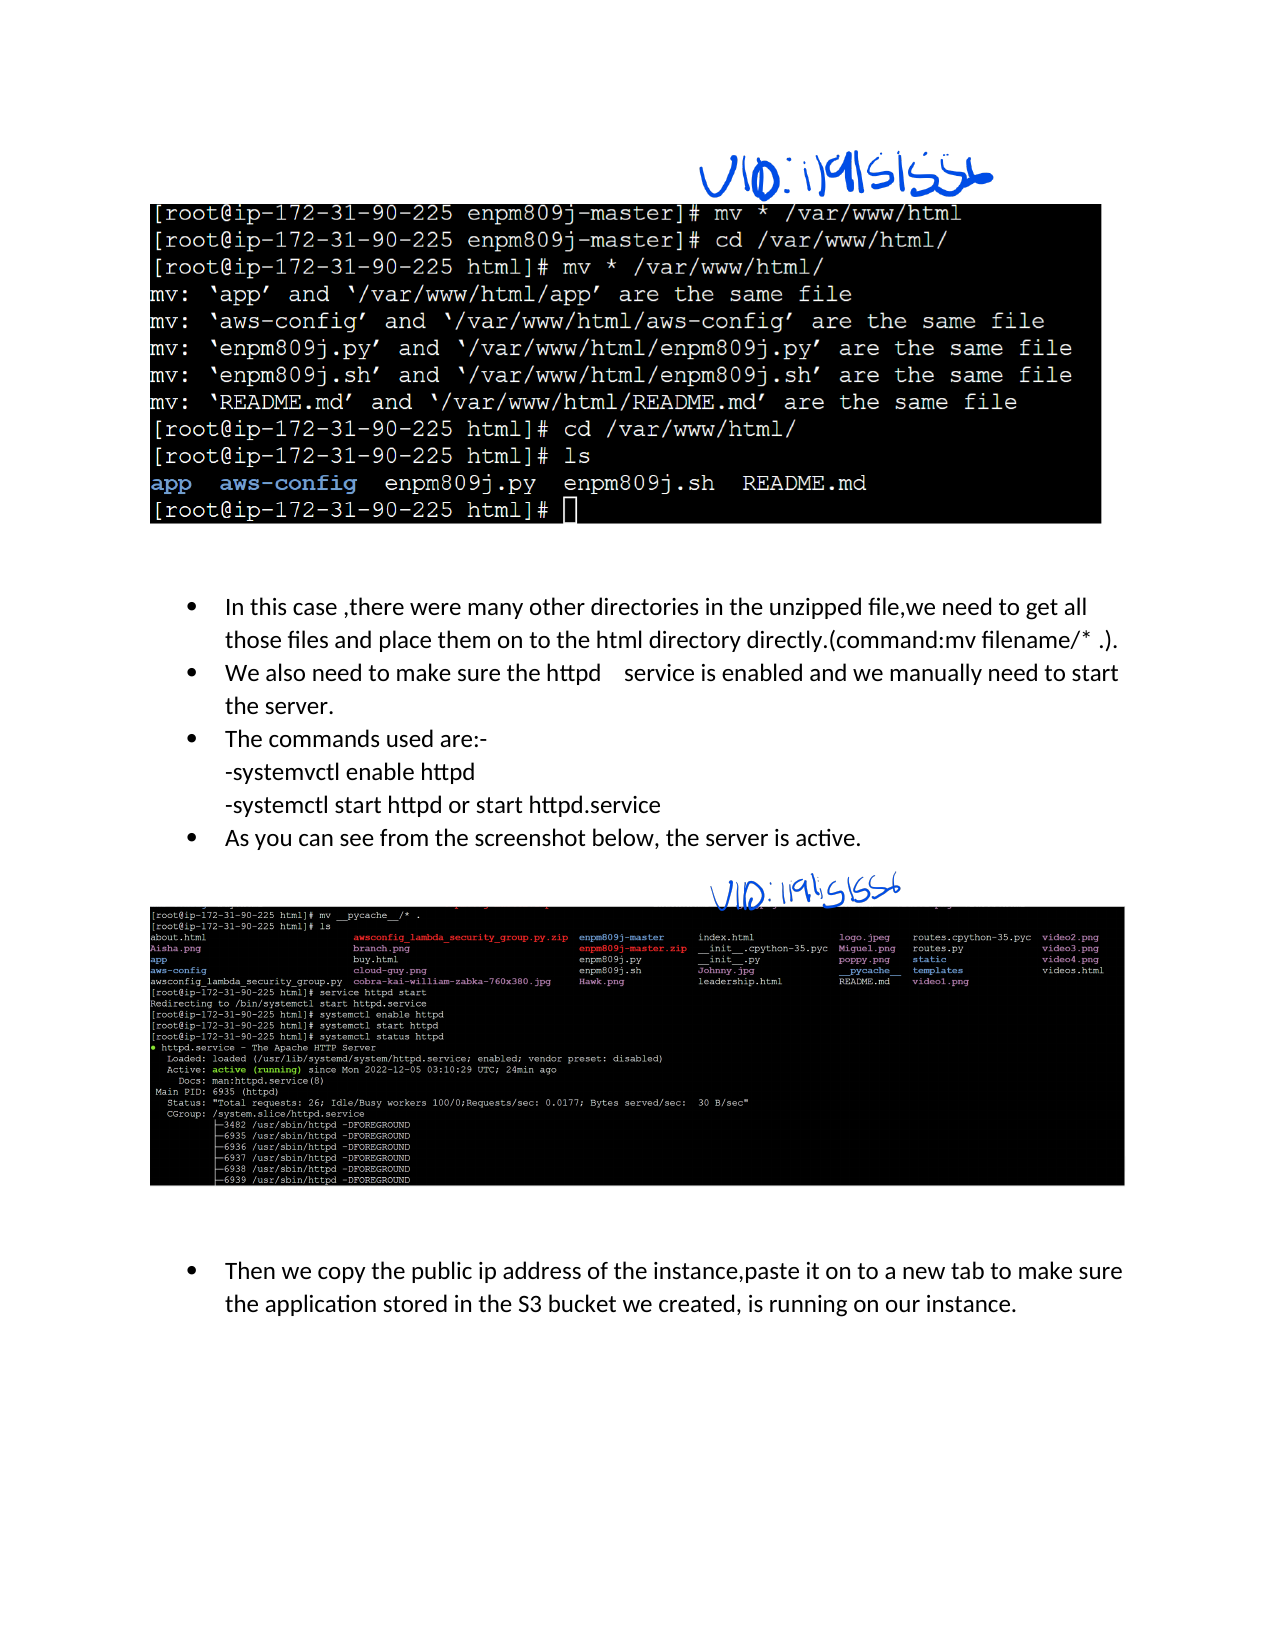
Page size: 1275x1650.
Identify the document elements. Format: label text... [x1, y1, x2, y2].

list We also need to make sure the httpd service is enabled and we manually need to start the server. [187, 657, 1125, 721]
picture [150, 150, 1102, 524]
list As you can see from the screenshot below, the server is active. [187, 822, 1125, 852]
list In this case ,there were many other directories in the unzipped file,we need to get all those files and place them on to the html directory directly.(command:mv filename/* .). [187, 592, 1125, 655]
list Then we copy the public ip address of the instance,paste it on to a new tab to make sure the application stored in the S3 bucket we created, is running on our instance. [187, 1255, 1125, 1319]
list -systemvctl enable httpd [225, 756, 1125, 787]
list -systemctl start httpd or start httpd.service [225, 789, 1125, 819]
picture [150, 871, 1125, 1187]
list The commands used are:- [187, 723, 1125, 754]
